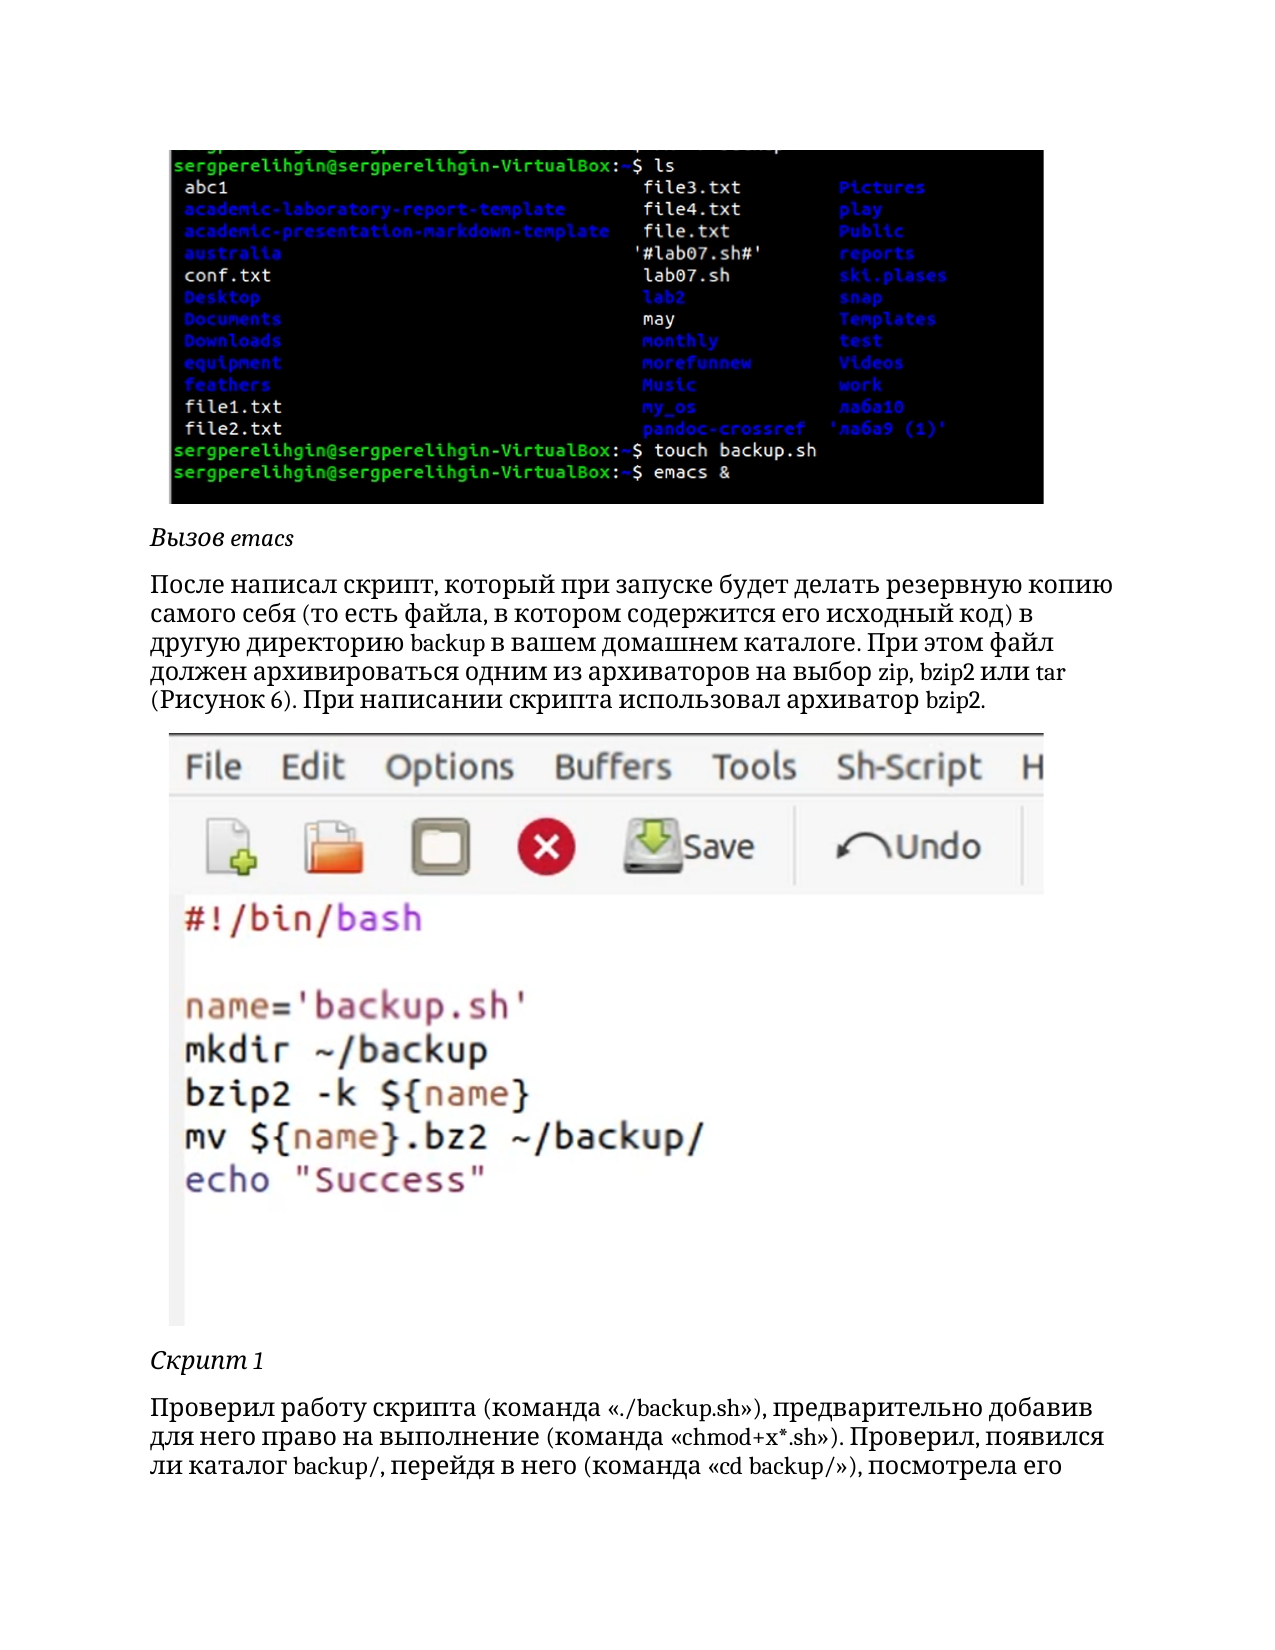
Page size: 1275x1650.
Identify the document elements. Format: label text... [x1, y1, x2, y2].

text Вызов emacs [150, 524, 1125, 553]
picture [168, 150, 1044, 504]
text После написал скрипт, который при запуске будет делать резервную копию самого себя (то есть файла, в котором содержится его исходный код) в другую директорию backup в вашем домашнем каталоге. При этом файл должен архивироваться одним из архиваторов на выбор zip, bzip2 или tar (Рисунок 6). При написании скрипта использовал архиватор bzip2. [150, 571, 1125, 715]
text Скрипт 1 [150, 1347, 1125, 1376]
picture [168, 733, 1044, 1326]
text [150, 1394, 1125, 1481]
